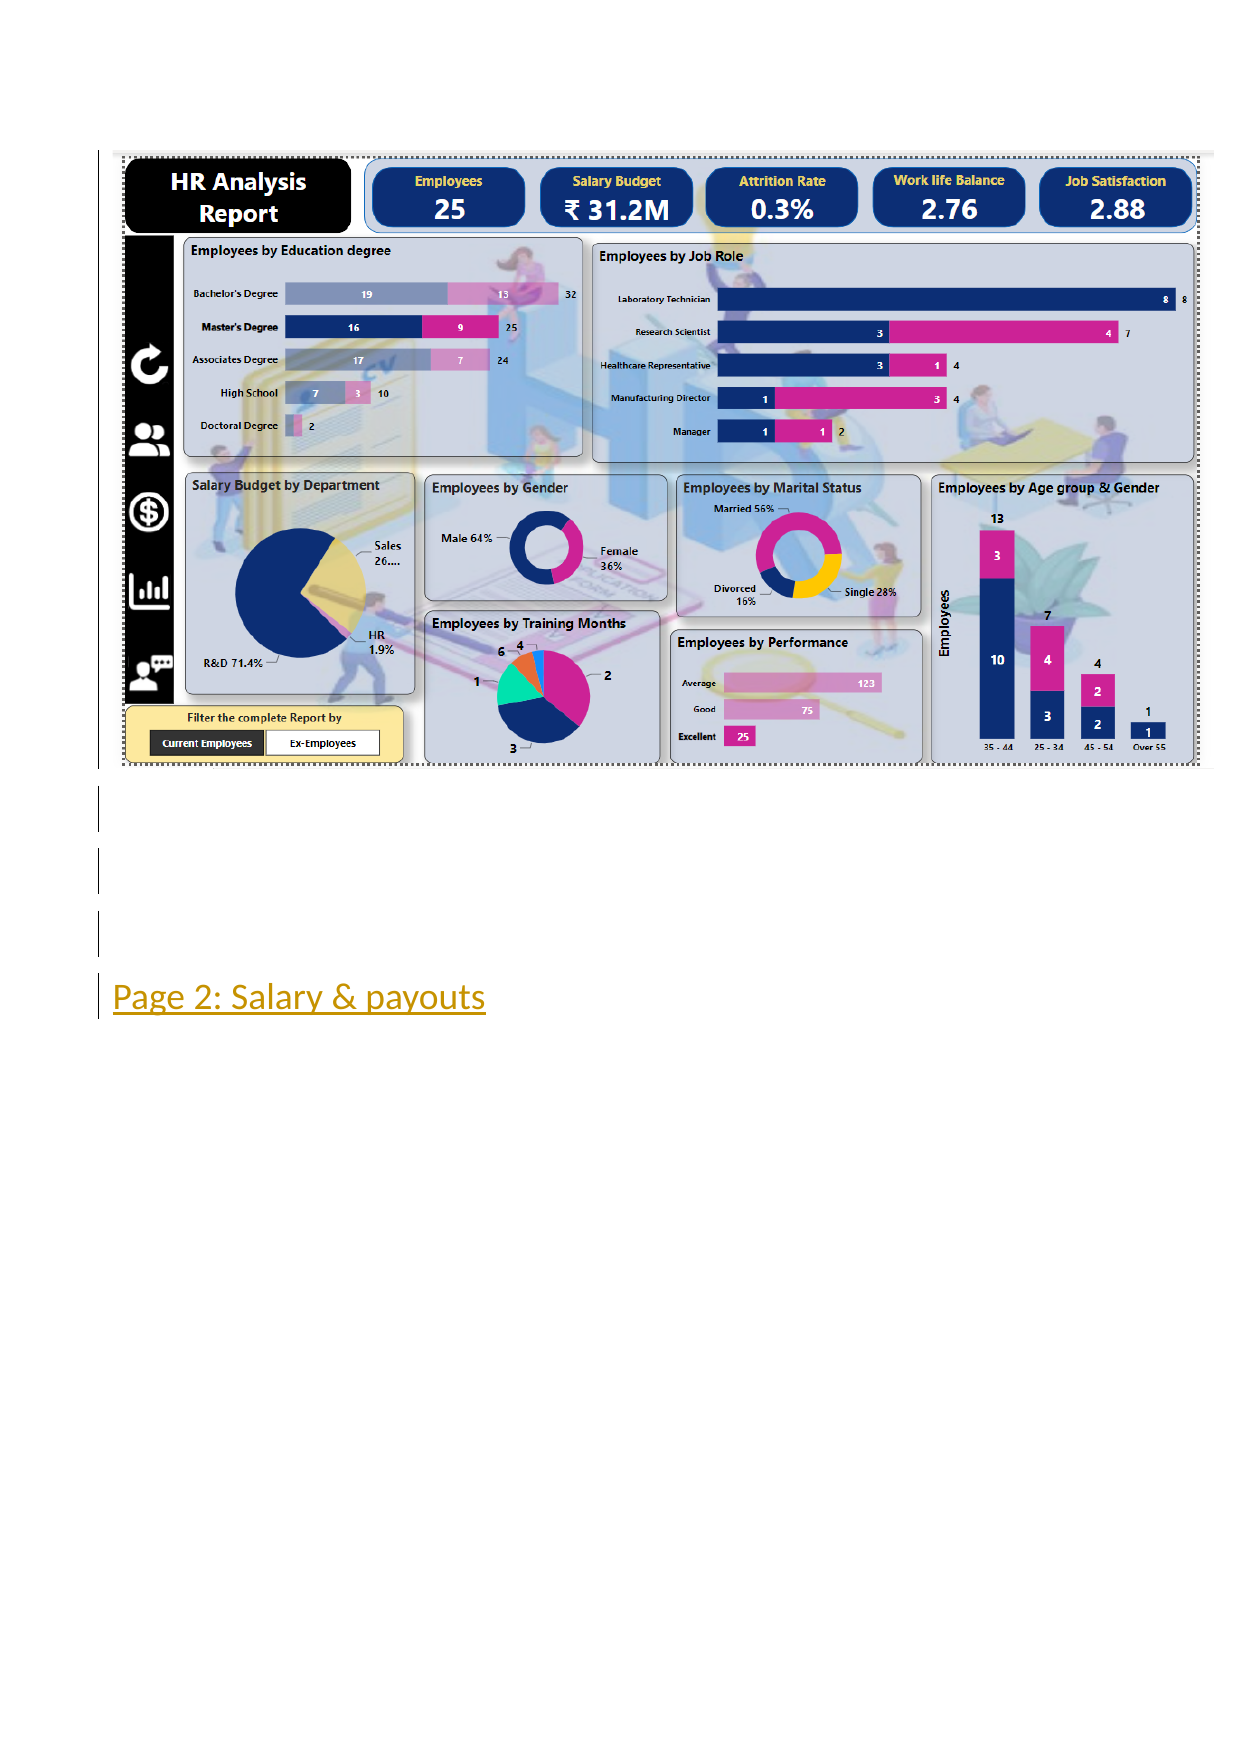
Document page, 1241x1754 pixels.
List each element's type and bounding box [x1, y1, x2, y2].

picture [112, 150, 1214, 769]
